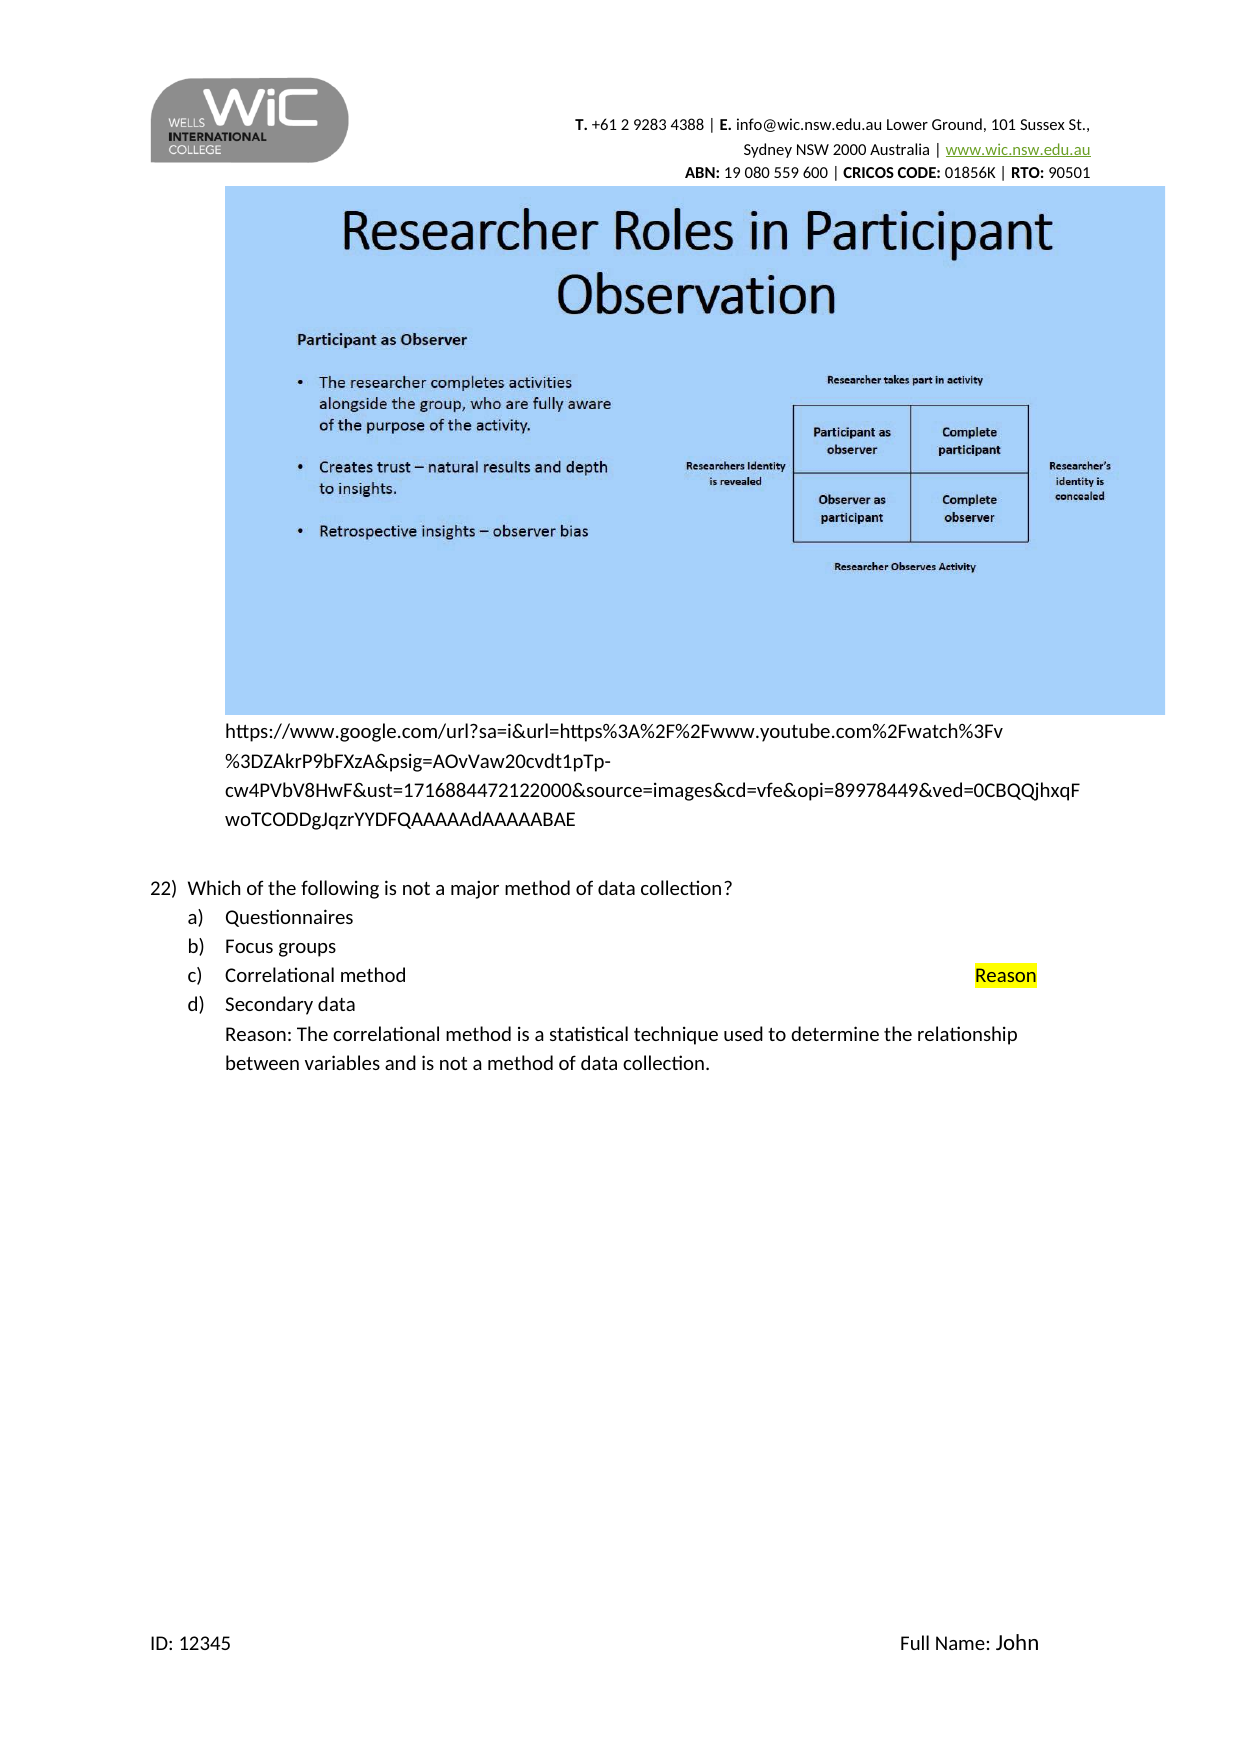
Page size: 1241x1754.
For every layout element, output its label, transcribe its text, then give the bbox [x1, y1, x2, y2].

picture [225, 186, 1166, 715]
list Correlational method Reason [187, 962, 1090, 988]
list Focus groups [187, 933, 1090, 959]
list Questionnaires [187, 904, 1090, 929]
list Which of the following is not a major method of data collection? [150, 875, 1090, 900]
list Secondary data Reason: The correlational method is a statistical technique used to determine the relationship between variables and is not a method of data collection. https://www.google.com/url?sa=i&url=https%3A%2F%2Fsafetyculture.com%2Ftopics%2Fdata-collection%2Fdata-collection-techniques%2F&psig=AOvVaw1os3LcNvZjSkLhFQUO6QKw&ust=1716884583206000&source=images&cd=vfe&opi=89978449&ved=0CBQQjhxqFwoTCMjnqM-zrYYDFQAAAAAdAAAAABAI [187, 992, 1090, 1075]
